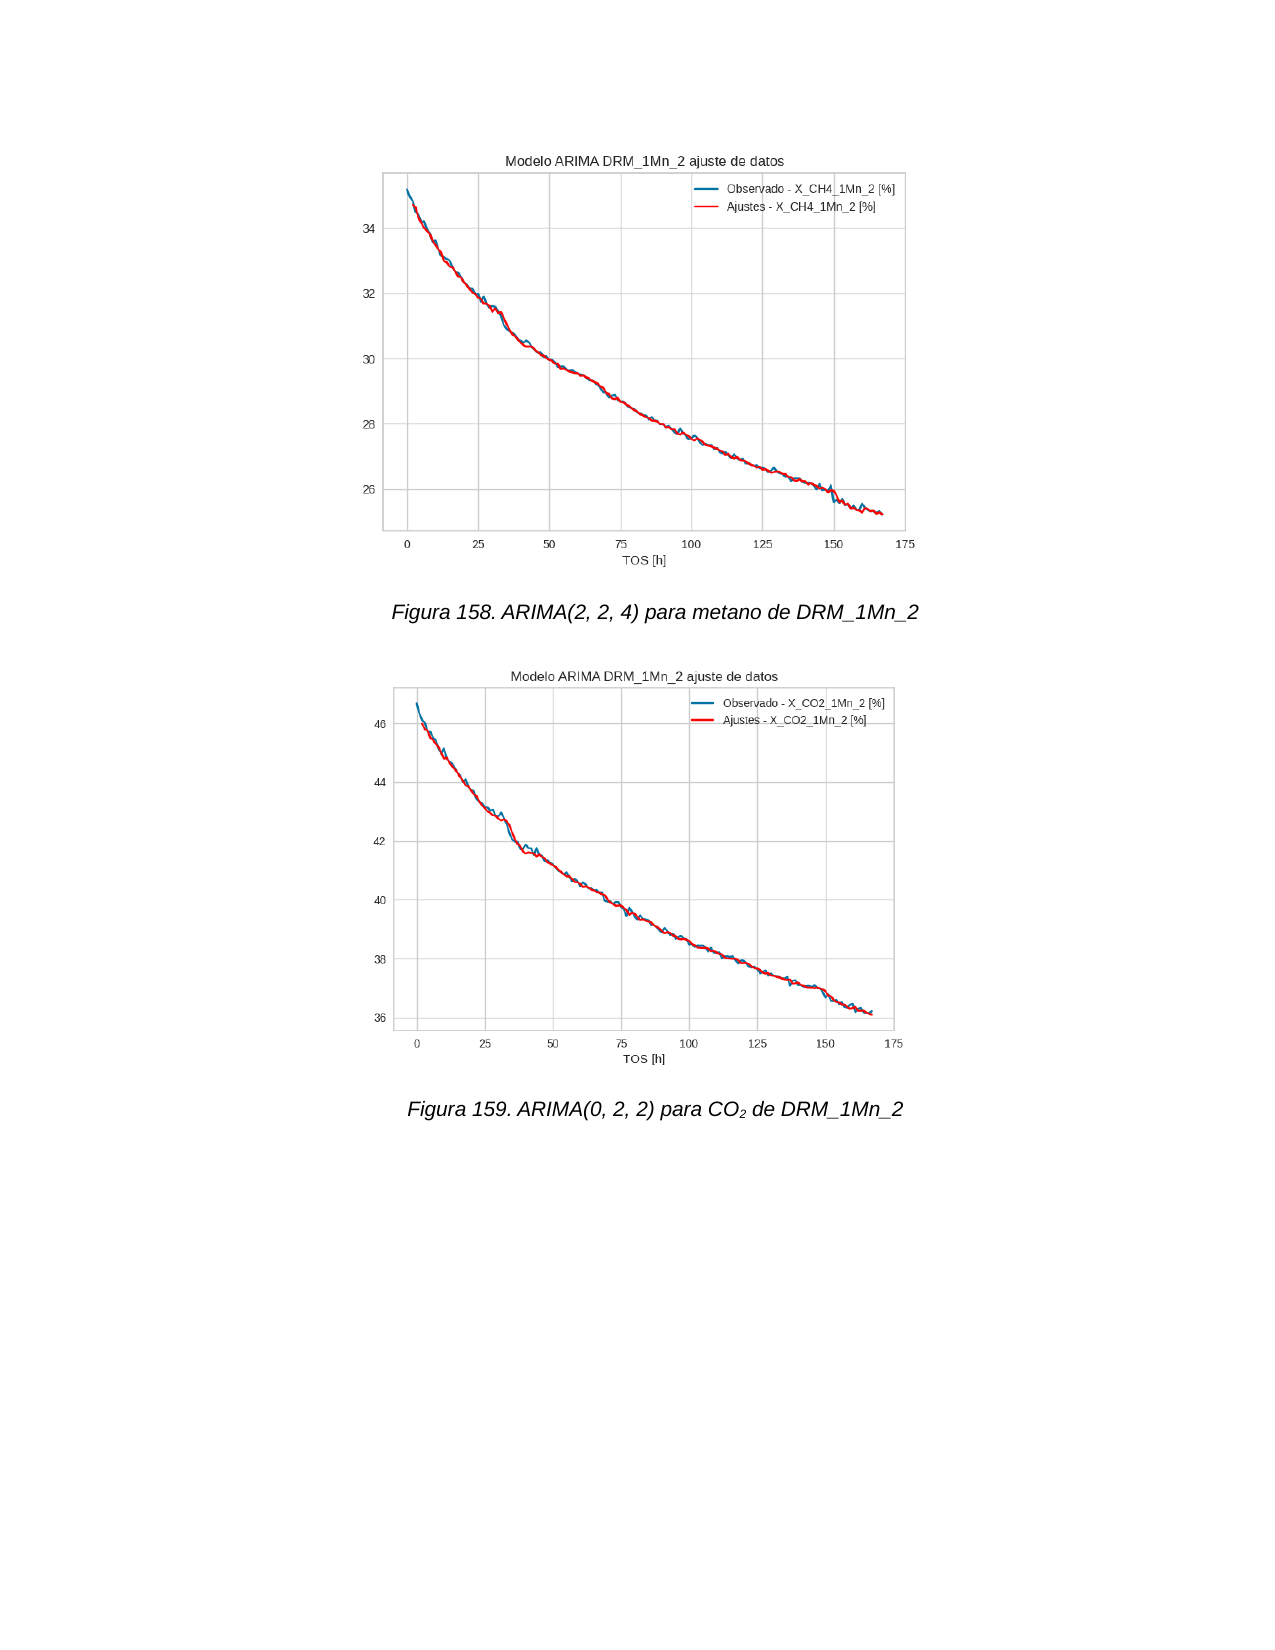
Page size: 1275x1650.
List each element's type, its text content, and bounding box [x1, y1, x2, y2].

picture [365, 664, 910, 1073]
picture [353, 147, 922, 575]
text ARIMA(2, 2, 4) para metano de DRM_1Mn_2 [215, 599, 1098, 623]
text ARIMA(0, 2, 2) para CO2 de DRM_1Mn_2 [215, 1097, 1098, 1121]
